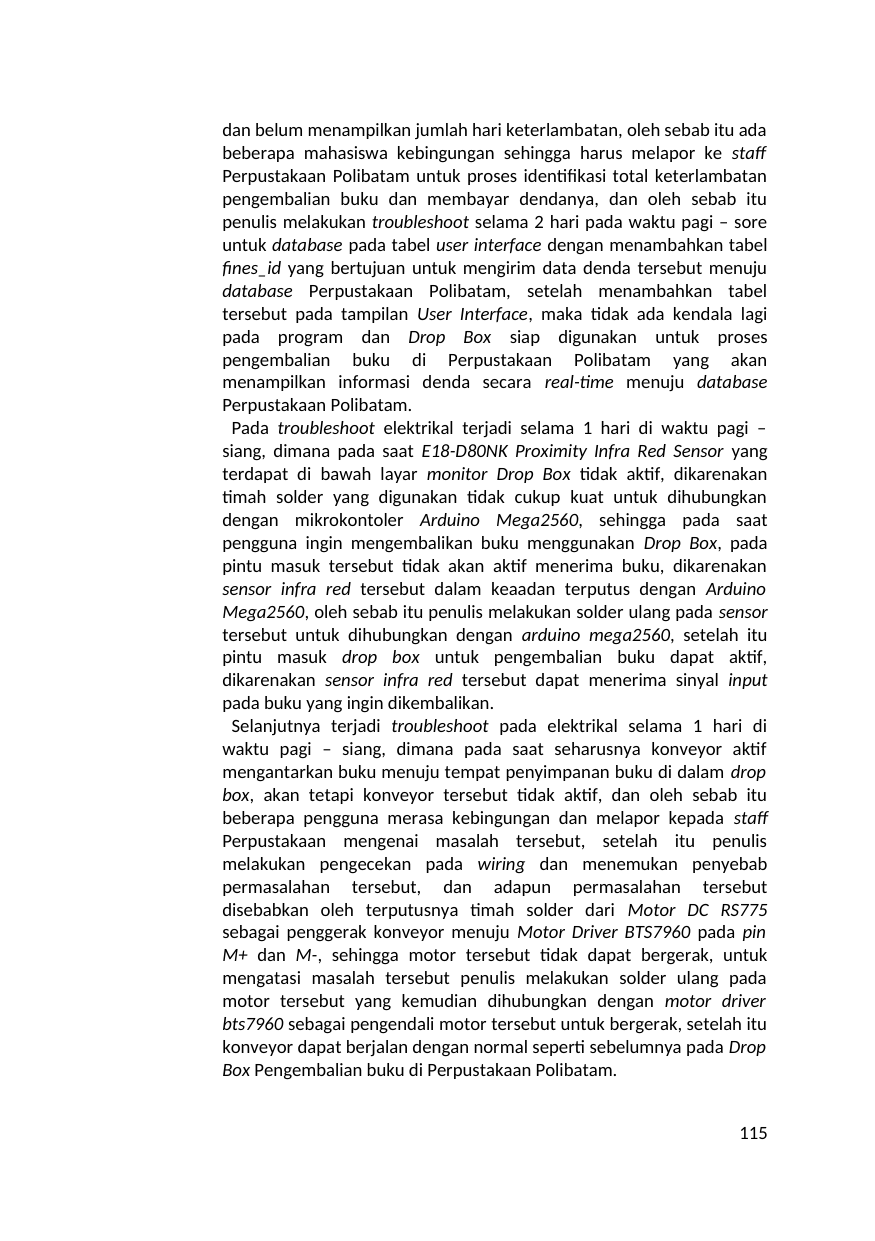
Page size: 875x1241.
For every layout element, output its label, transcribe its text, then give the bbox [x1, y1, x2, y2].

list Selanjutnya terjadi troubleshoot pada elektrikal selama 1 hari di waktu pagi – siang, dimana pada saat seharusnya konveyor aktif mengantarkan buku menuju tempat penyimpanan buku di dalam drop box, akan tetapi konveyor tersebut tidak aktif, dan oleh sebab itu beberapa pengguna merasa kebingungan dan melapor kepada staff Perpustakaan mengenai masalah tersebut, setelah itu penulis melakukan pengecekan pada wiring dan menemukan penyebab permasalahan tersebut, dan adapun permasalahan tersebut disebabkan oleh terputusnya timah solder dari Motor DC RS775 sebagai penggerak konveyor menuju Motor Driver BTS7960 pada pin M+ dan M-, sehingga motor tersebut tidak dapat bergerak, untuk mengatasi masalah tersebut penulis melakukan solder ulang pada motor tersebut yang kemudian dihubungkan dengan motor driver bts7960 sebagai pengendali motor tersebut untuk bergerak, setelah itu konveyor dapat berjalan dengan normal seperti sebelumnya pada Drop Box Pengembalian buku di Perpustakaan Polibatam. [222, 714, 768, 1081]
list Pada troubleshoot elektrikal terjadi selama 1 hari di waktu pagi – siang, dimana pada saat E18-D80NK Proximity Infra Red Sensor yang terdapat di bawah layar monitor Drop Box tidak aktif, dikarenakan timah solder yang digunakan tidak cukup kuat untuk dihubungkan dengan mikrokontoler Arduino Mega2560, sehingga pada saat pengguna ingin mengembalikan buku menggunakan Drop Box, pada pintu masuk tersebut tidak akan aktif menerima buku, dikarenakan sensor infra red tersebut dalam keaadan terputus dengan Arduino Mega2560, oleh sebab itu penulis melakukan solder ulang pada sensor tersebut untuk dihubungkan dengan arduino mega2560, setelah itu pintu masuk drop box untuk pengembalian buku dapat aktif, dikarenakan sensor infra red tersebut dapat menerima sinyal input pada buku yang ingin dikembalikan. [222, 416, 768, 714]
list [222, 118, 768, 416]
